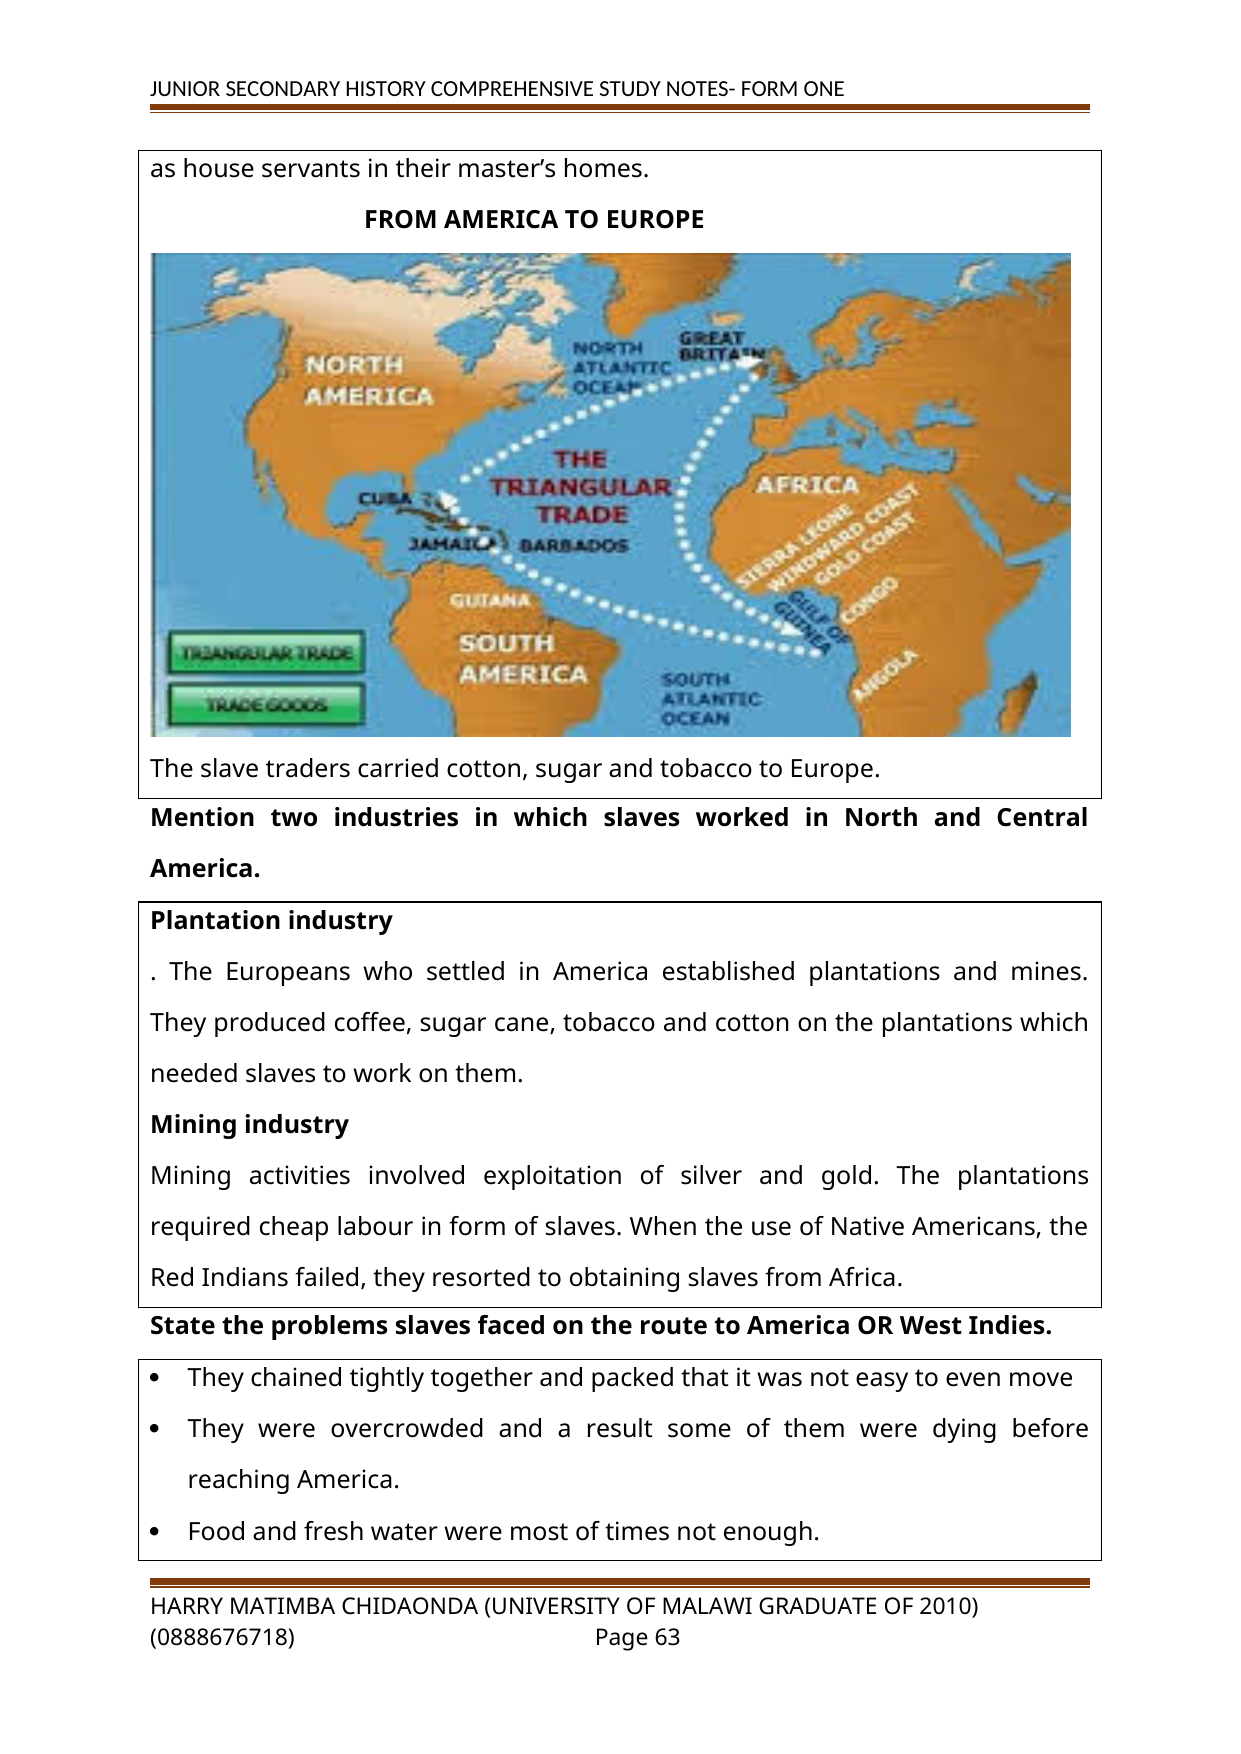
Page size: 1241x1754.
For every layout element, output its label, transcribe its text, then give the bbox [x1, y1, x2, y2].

picture [150, 253, 1071, 737]
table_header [139, 151, 1101, 798]
text Mention two industries in which slaves worked in North and Central America. [150, 799, 1090, 884]
text State the problems slaves faced on the route to America OR West Indies. [150, 1308, 1090, 1342]
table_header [139, 1360, 1101, 1560]
table_header Plantation industry . The Europeans who settled in America established plantations and mines. They produced coffee, sugar cane, tobacco and cotton on the plantations which needed slaves to work on them. Mining industry Mining activities involved exploitation of silver and gold. The plantations required cheap labour in form of slaves. When the use of Native Americans, the Red Indians failed, they resorted to obtaining slaves from Africa. [139, 903, 1101, 1307]
